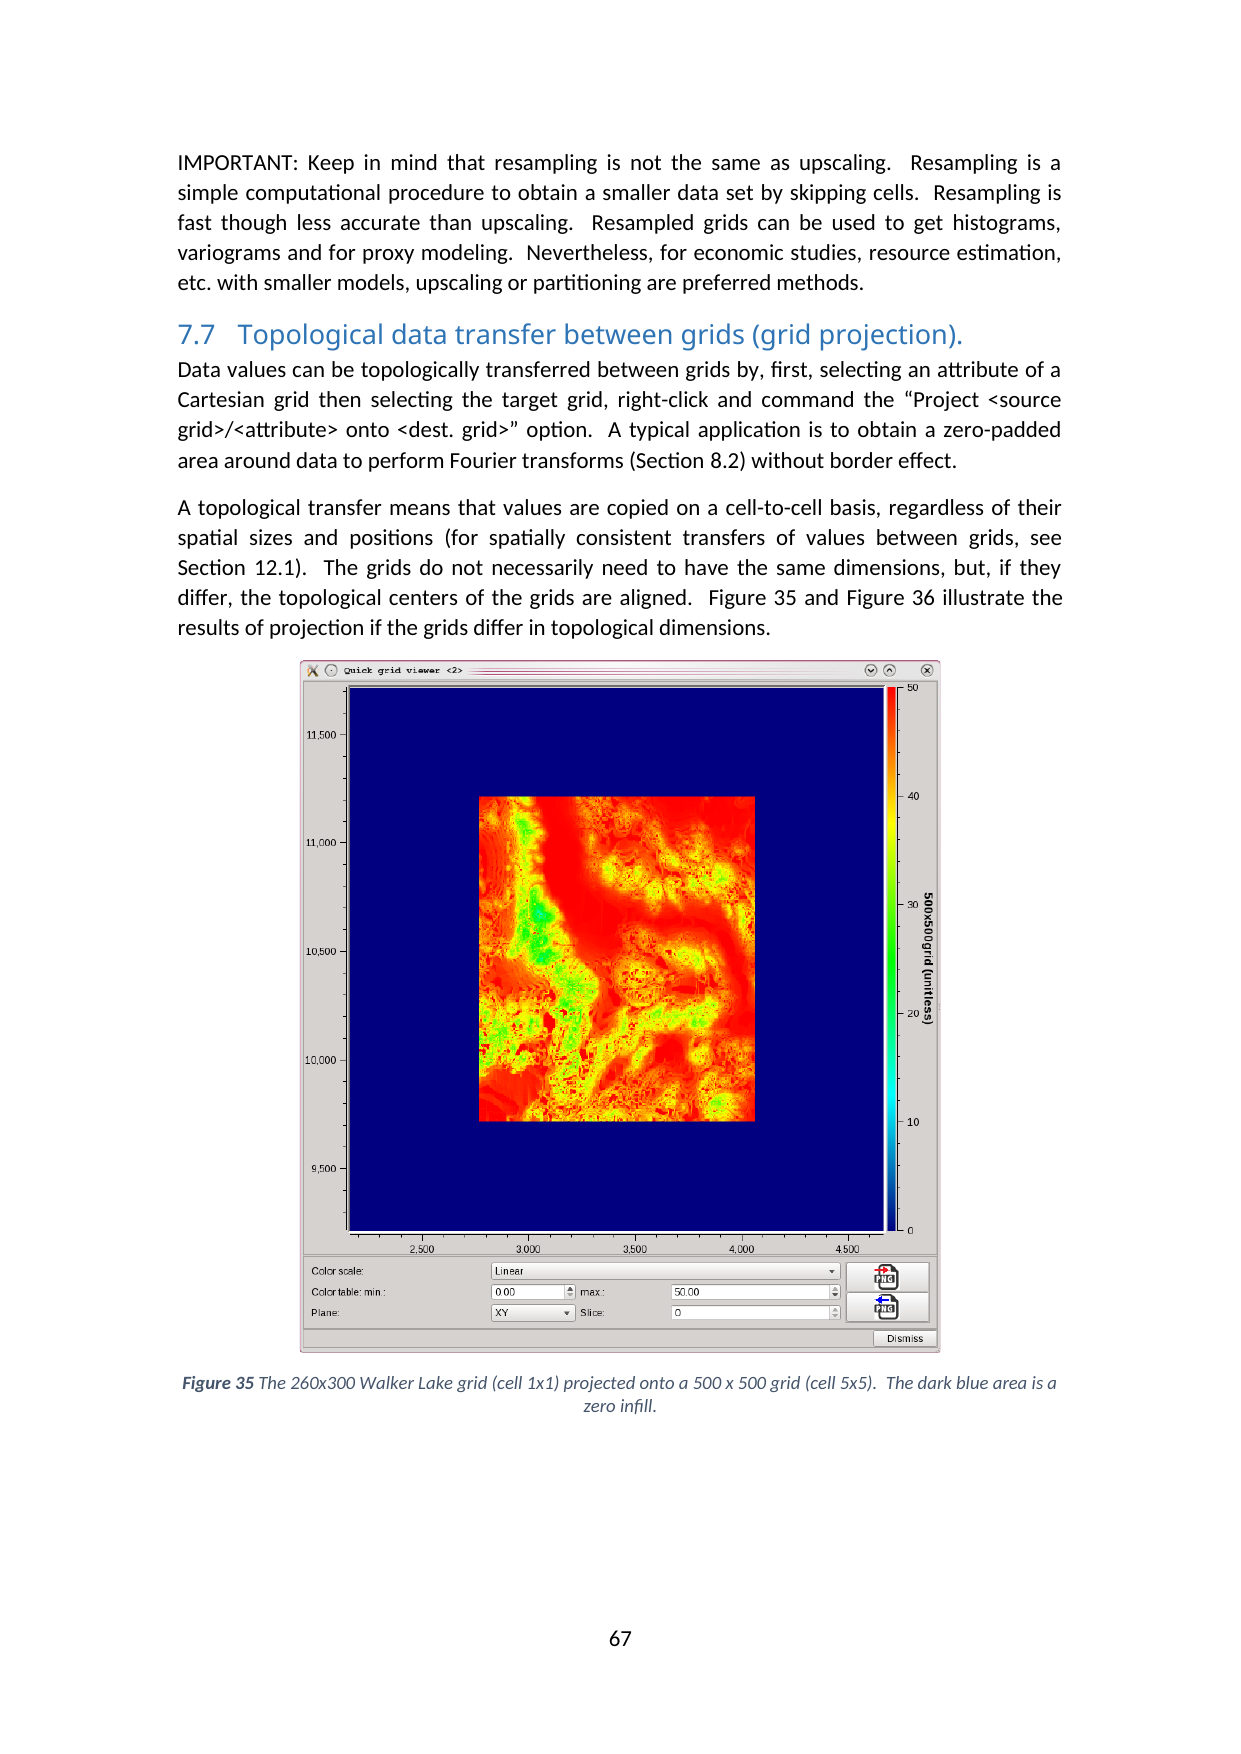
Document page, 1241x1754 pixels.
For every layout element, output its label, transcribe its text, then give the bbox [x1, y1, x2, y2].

text A topological transfer means that values are copied on a cell-to-cell basis, regardless of their spatial sizes and positions (for spatially consistent transfers of values between grids, see Section 12.1). The grids do not necessarily need to have the same dimensions, but, if they differ, the topological centers of the grids are aligned. Figure 35 and Figure 36 illustrate the results of projection if the grids differ in topological dimensions. [177, 493, 1063, 641]
subtitle Topological data transfer between grids (grid projection). [177, 315, 1063, 352]
text Data values can be topologically transferred between grids by, first, selecting an attribute of a Cartesian grid then selecting the target grid, right-click and command the “Project <source grid>/<attribute> onto <dest. grid>” option. A typical application is to obtain a zero-padded area around data to perform Fourier transforms (Section 8.2) without border effect. [177, 355, 1063, 474]
picture [299, 660, 941, 1353]
text IMPORTANT: Keep in mind that resampling is not the same as upscaling. Resampling is a simple computational procedure to obtain a smaller data set by skipping cells. Resampling is fast though less accurate than upscaling. Resampled grids can be used to get histograms, variograms and for proxy modeling. Nevertheless, for economic studies, resource estimation, etc. with smaller models, upscaling or partitioning are preferred methods. [177, 148, 1063, 296]
text Figure 35 The 260x300 Walker Lake grid (cell 1x1) projected onto a 500 x 500 grid (cell 5x5). The dark blue area is a zero infill. [177, 1371, 1063, 1417]
